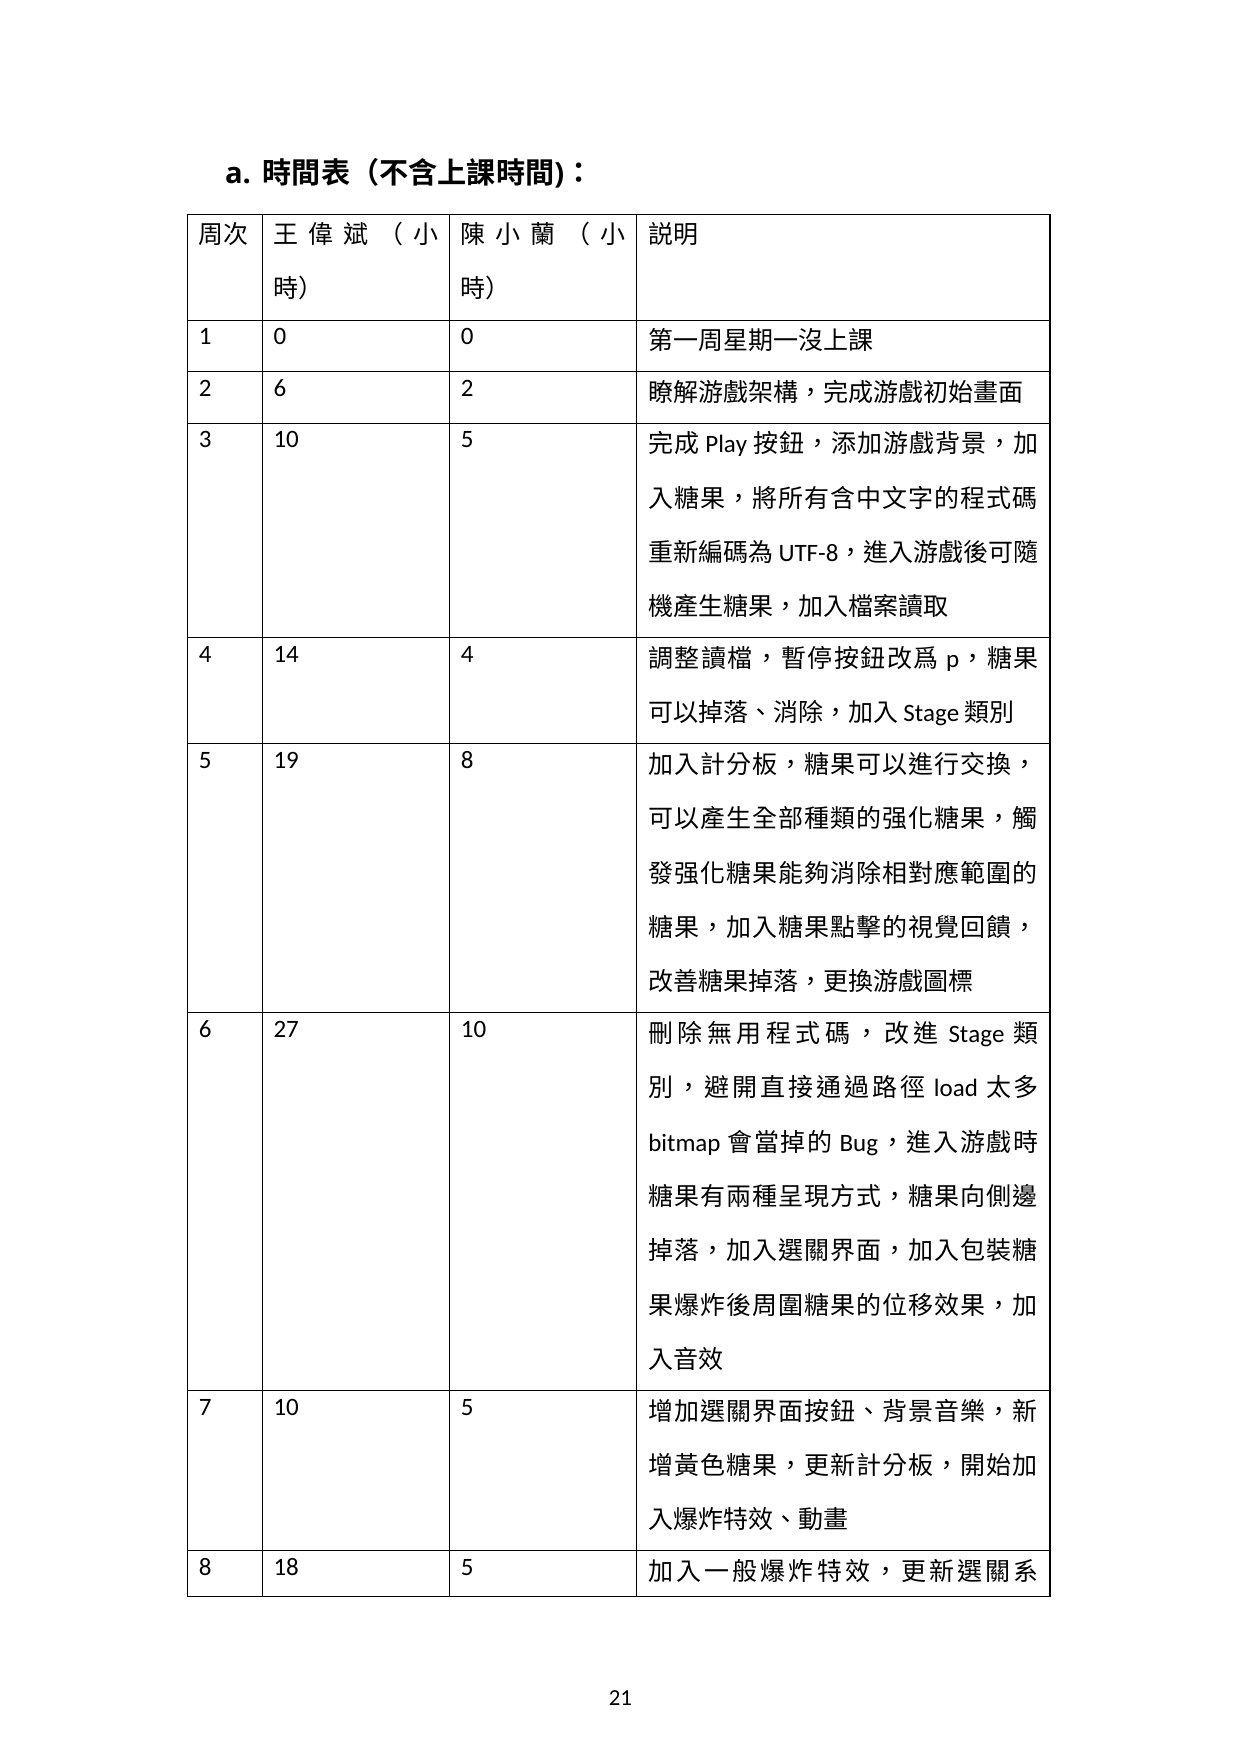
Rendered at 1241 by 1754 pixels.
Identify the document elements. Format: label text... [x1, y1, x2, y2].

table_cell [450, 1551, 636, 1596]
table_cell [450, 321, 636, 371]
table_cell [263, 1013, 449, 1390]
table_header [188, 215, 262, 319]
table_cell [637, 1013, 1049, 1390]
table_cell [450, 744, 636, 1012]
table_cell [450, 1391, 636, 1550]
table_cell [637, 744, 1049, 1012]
text 時間表（不含上課時間)： [225, 150, 1053, 192]
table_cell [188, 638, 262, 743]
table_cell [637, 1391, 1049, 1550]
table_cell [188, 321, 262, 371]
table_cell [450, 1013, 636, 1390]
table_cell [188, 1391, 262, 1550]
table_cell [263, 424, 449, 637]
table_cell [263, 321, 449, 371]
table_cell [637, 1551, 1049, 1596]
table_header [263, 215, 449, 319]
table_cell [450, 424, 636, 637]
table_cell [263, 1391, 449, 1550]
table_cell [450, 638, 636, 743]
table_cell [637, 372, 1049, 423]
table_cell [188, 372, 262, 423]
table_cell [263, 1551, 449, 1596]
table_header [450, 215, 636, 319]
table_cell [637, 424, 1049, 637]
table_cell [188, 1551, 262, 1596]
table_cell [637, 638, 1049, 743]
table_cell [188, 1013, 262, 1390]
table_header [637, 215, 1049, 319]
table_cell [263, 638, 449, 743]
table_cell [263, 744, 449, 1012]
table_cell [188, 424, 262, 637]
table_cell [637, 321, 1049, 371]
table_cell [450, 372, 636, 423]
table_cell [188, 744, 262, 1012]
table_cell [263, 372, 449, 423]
